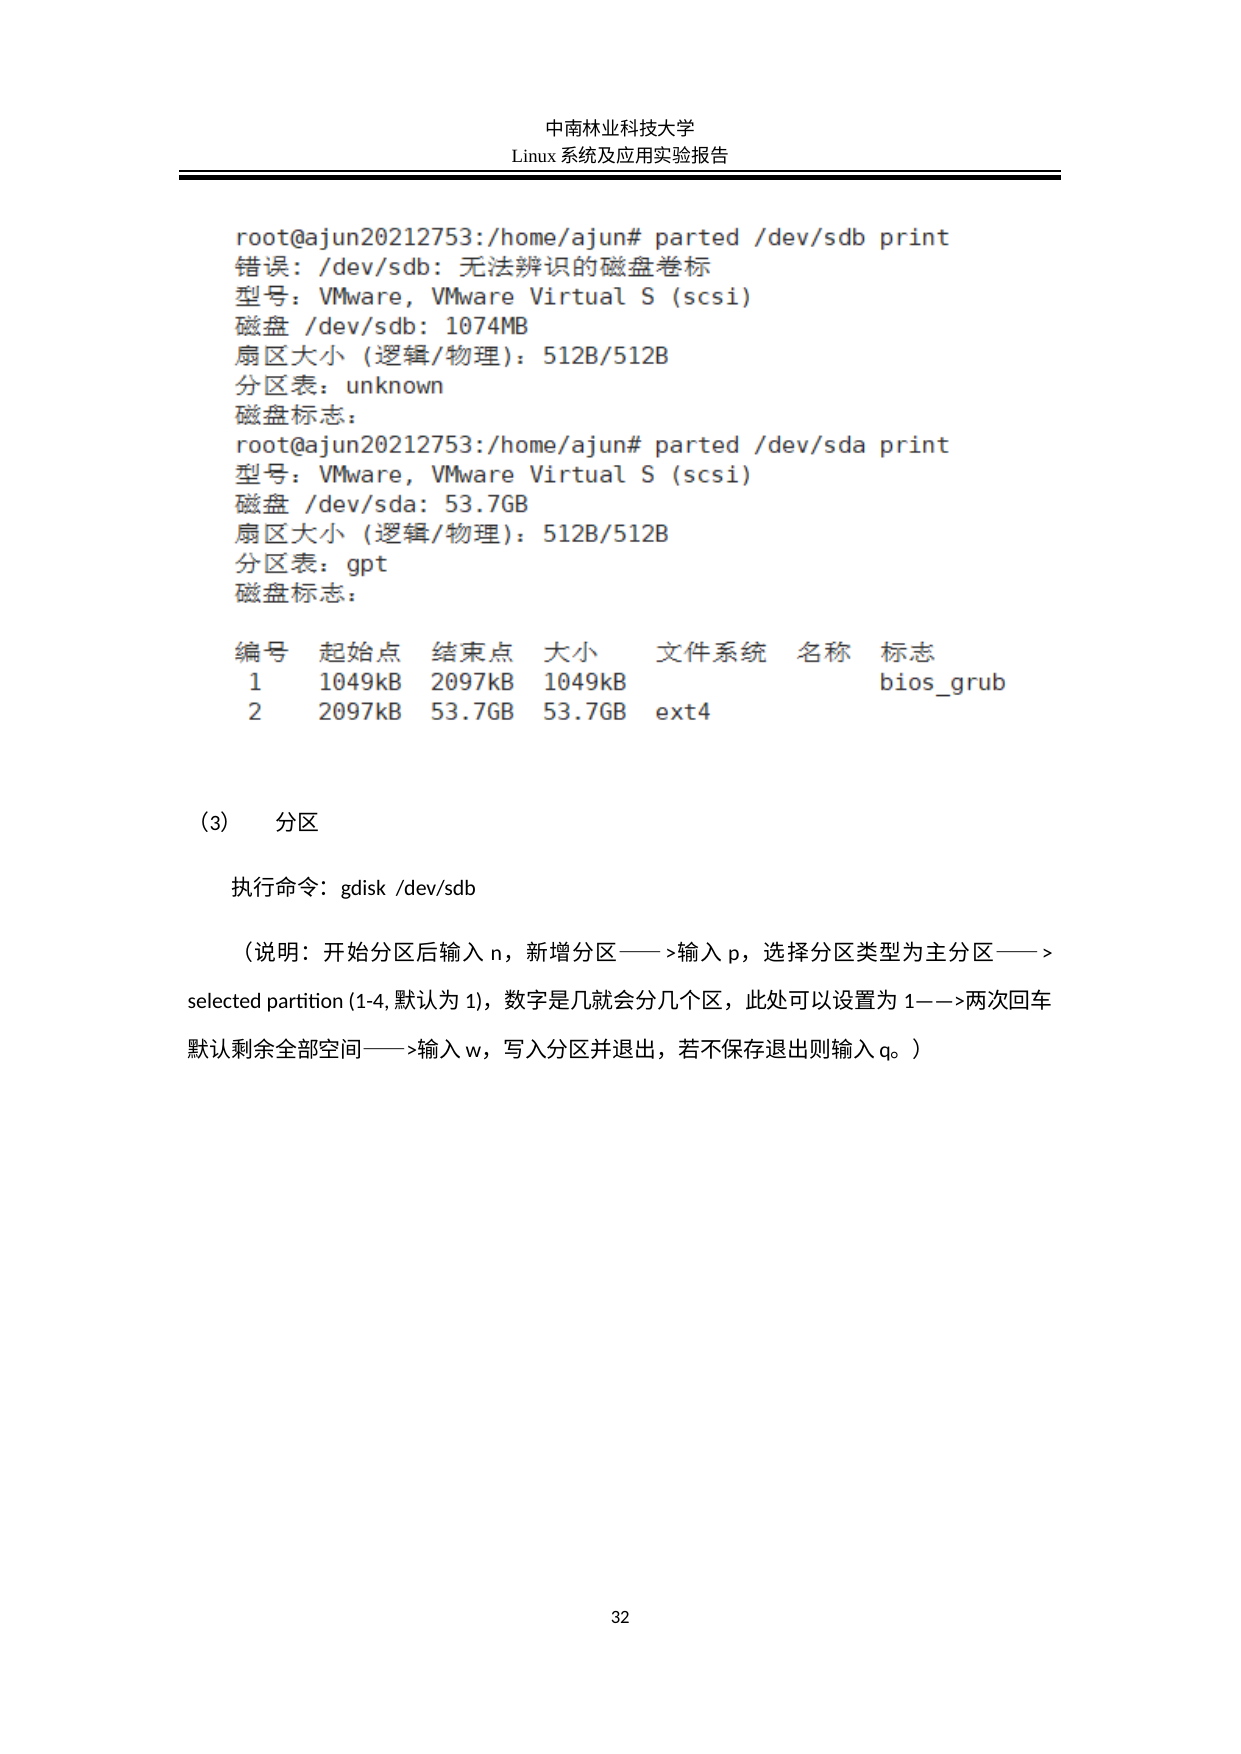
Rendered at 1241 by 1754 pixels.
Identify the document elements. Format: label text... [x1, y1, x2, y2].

list （说明：开始分区后输入n，新增分区——>输入p，选择分区类型为主分区——> selected partition (1-4, 默认为1)，数字是几就会分几个区，此处可以设置为1——>两次回车默认剩余全部空间——>输入w，写入分区并退出，若不保存退出则输入q。） [187, 934, 1053, 1064]
list 分区 [187, 805, 1053, 837]
text 执行命令：gdisk /dev/sdb [187, 869, 1053, 902]
picture [231, 222, 1097, 745]
